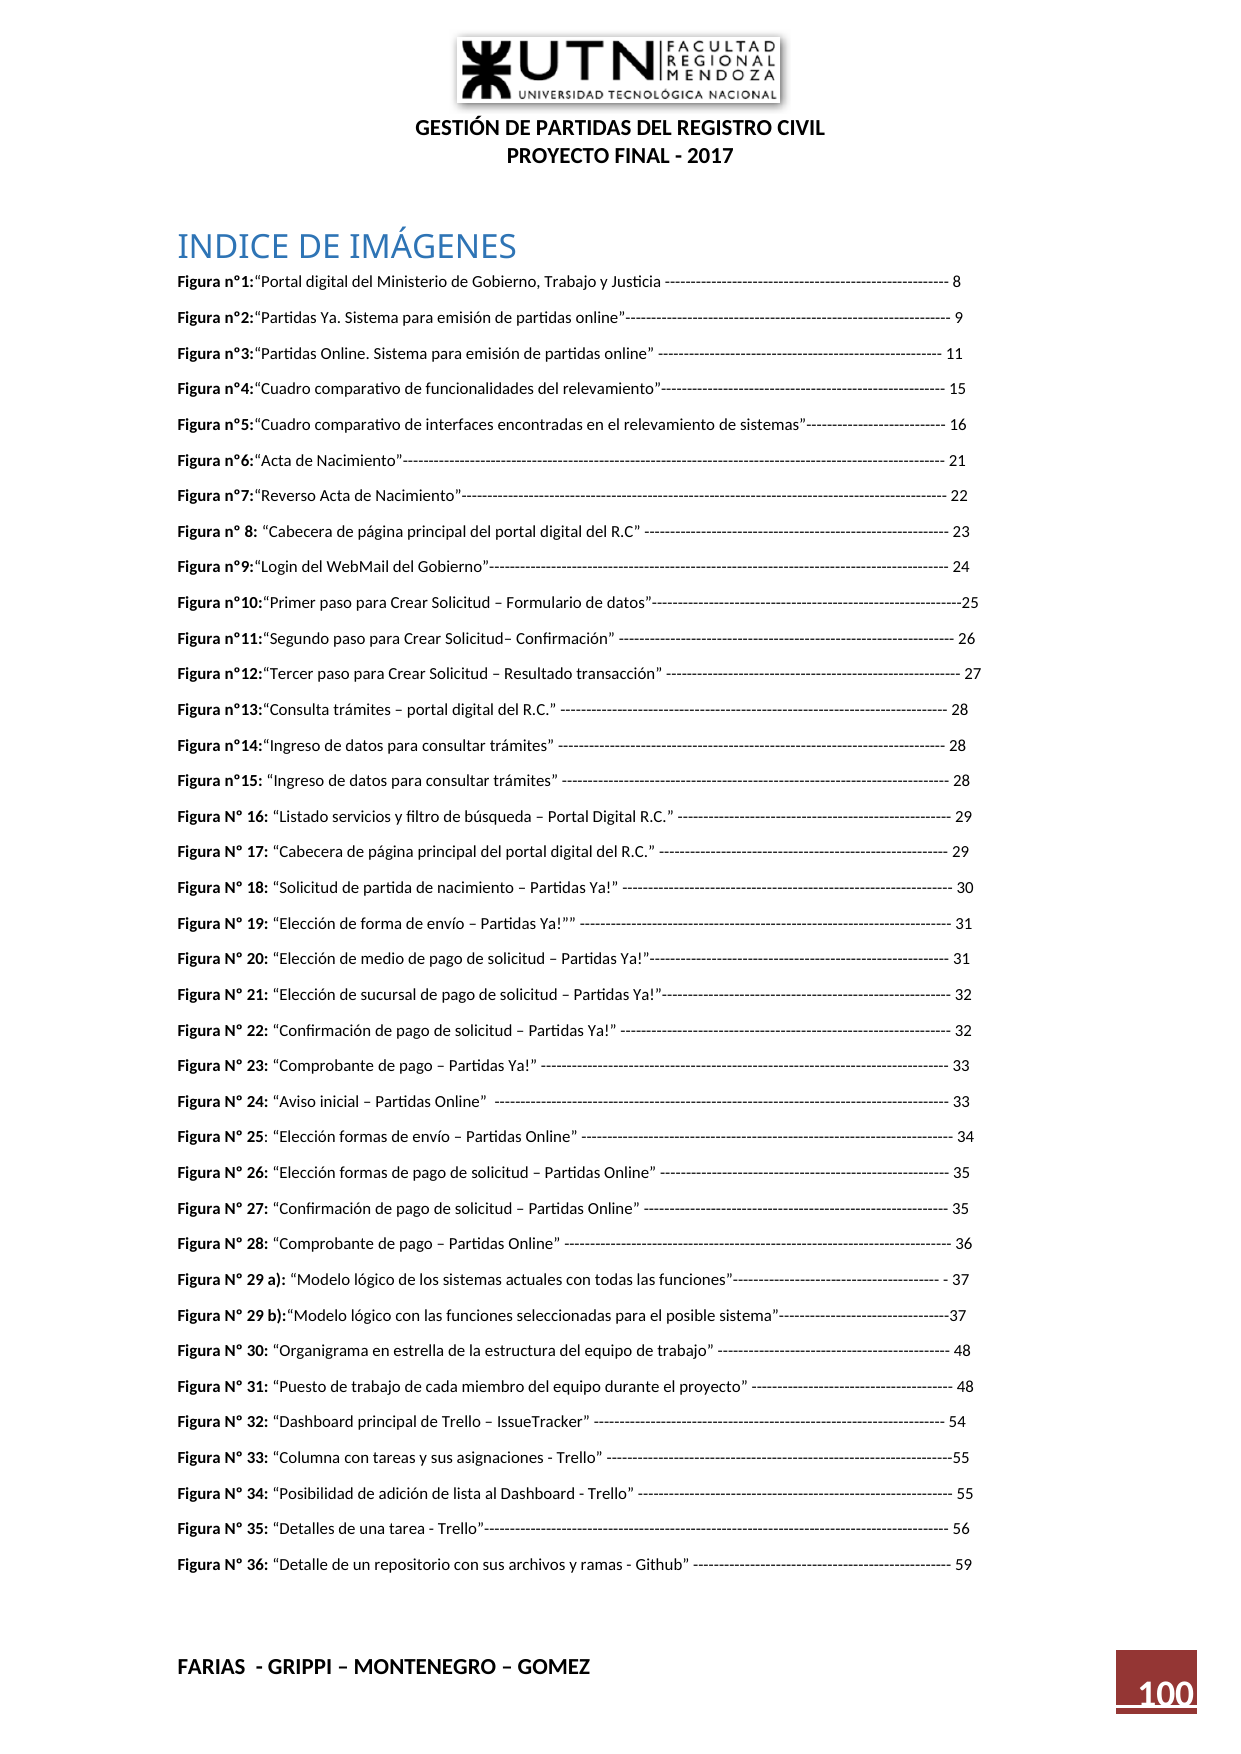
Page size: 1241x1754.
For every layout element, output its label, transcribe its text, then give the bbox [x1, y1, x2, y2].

text Figura Nº 32: “Dashboard principal de Trello – IssueTracker” -------------------------------------------------------------------- 54 [177, 1411, 1063, 1447]
text Figura nº13:“Consulta trámites – portal digital del R.C.” --------------------------------------------------------------------------- 28 [177, 699, 1063, 734]
text Figura Nº 27: “Confirmación de pago de solicitud – Partidas Online” ----------------------------------------------------------- 35 [177, 1198, 1063, 1233]
text Figura Nº 29 b):“Modelo lógico con las funciones seleccionadas para el posible sistema”---------------------------------37 [177, 1304, 1063, 1340]
text Figura nº12:“Tercer paso para Crear Solicitud – Resultado transacción” --------------------------------------------------------- 27 [177, 663, 1063, 699]
text Figura nº6:“Acta de Nacimiento”--------------------------------------------------------------------------------------------------------- 21 [177, 449, 1063, 485]
text Figura nº 8: “Cabecera de página principal del portal digital del R.C” ----------------------------------------------------------- 23 [177, 521, 1063, 556]
text Figura Nº 35: “Detalles de una tarea - Trello”------------------------------------------------------------------------------------------ 56 [177, 1518, 1063, 1554]
text Figura Nº 30: “Organigrama en estrella de la estructura del equipo de trabajo” --------------------------------------------- 48 [177, 1340, 1063, 1376]
text Figura Nº 28: “Comprobante de pago – Partidas Online” --------------------------------------------------------------------------- 36 [177, 1233, 1063, 1269]
text Figura Nº 25: “Elección formas de envío – Partidas Online” ------------------------------------------------------------------------ 34 [177, 1126, 1063, 1162]
text Figura Nº 29 a): “Modelo lógico de los sistemas actuales con todas las funciones”---------------------------------------- - 37 [177, 1269, 1063, 1304]
text Figura nº3:“Partidas Online. Sistema para emisión de partidas online” ------------------------------------------------------- 11 [177, 343, 1063, 378]
text Figura Nº 17: “Cabecera de página principal del portal digital del R.C.” -------------------------------------------------------- 29 [177, 841, 1063, 877]
text Figura nº14:“Ingreso de datos para consultar trámites” --------------------------------------------------------------------------- 28 [177, 734, 1063, 770]
text Figura nº11:“Segundo paso para Crear Solicitud– Confirmación” ----------------------------------------------------------------- 26 [177, 628, 1063, 663]
text Figura nº2:“Partidas Ya. Sistema para emisión de partidas online”--------------------------------------------------------------- 9 [177, 307, 1063, 343]
text Figura Nº 33: “Columna con tareas y sus asignaciones - Trello” -------------------------------------------------------------------55 [177, 1447, 1063, 1483]
text Figura Nº 20: “Elección de medio de pago de solicitud – Partidas Ya!”---------------------------------------------------------- 31 [177, 948, 1063, 984]
text Figura nº15: “Ingreso de datos para consultar trámites” --------------------------------------------------------------------------- 28 [177, 770, 1063, 806]
text Figura Nº 36: “Detalle de un repositorio con sus archivos y ramas - Github” -------------------------------------------------- 59 [177, 1554, 1063, 1589]
text Figura nº5:“Cuadro comparativo de interfaces encontradas en el relevamiento de sistemas”--------------------------- 16 [177, 414, 1063, 449]
text Figura Nº 22: “Confirmación de pago de solicitud – Partidas Ya!” ---------------------------------------------------------------- 32 [177, 1019, 1063, 1055]
text Figura Nº 24: “Aviso inicial – Partidas Online” ---------------------------------------------------------------------------------------- 33 [177, 1091, 1063, 1126]
text Figura Nº 16: “Listado servicios y filtro de búsqueda – Portal Digital R.C.” ----------------------------------------------------- 29 [177, 806, 1063, 841]
text Figura nº10:“Primer paso para Crear Solicitud – Formulario de datos”------------------------------------------------------------25 [177, 592, 1063, 628]
text Figura nº1:“Portal digital del Ministerio de Gobierno, Trabajo y Justicia ------------------------------------------------------- 8 [177, 271, 1063, 307]
text Figura Nº 21: “Elección de sucursal de pago de solicitud – Partidas Ya!”-------------------------------------------------------- 32 [177, 984, 1063, 1019]
text Figura nº7:“Reverso Acta de Nacimiento”---------------------------------------------------------------------------------------------- 22 [177, 485, 1063, 521]
picture [449, 29, 791, 114]
text Figura Nº 31: “Puesto de trabajo de cada miembro del equipo durante el proyecto” --------------------------------------- 48 [177, 1376, 1063, 1411]
subtitle INDICE DE IMÁGENES [177, 222, 1063, 268]
text Figura Nº 23: “Comprobante de pago – Partidas Ya!” ------------------------------------------------------------------------------- 33 [177, 1055, 1063, 1091]
text Figura nº9:“Login del WebMail del Gobierno”----------------------------------------------------------------------------------------- 24 [177, 556, 1063, 592]
text Figura Nº 18: “Solicitud de partida de nacimiento – Partidas Ya!” ---------------------------------------------------------------- 30 [177, 877, 1063, 913]
text Figura nº4:“Cuadro comparativo de funcionalidades del relevamiento”------------------------------------------------------- 15 [177, 378, 1063, 414]
text Figura Nº 34: “Posibilidad de adición de lista al Dashboard - Trello” ------------------------------------------------------------- 55 [177, 1483, 1063, 1518]
text Figura Nº 26: “Elección formas de pago de solicitud – Partidas Online” -------------------------------------------------------- 35 [177, 1162, 1063, 1198]
text Figura Nº 19: “Elección de forma de envío – Partidas Ya!”” ------------------------------------------------------------------------ 31 [177, 913, 1063, 948]
